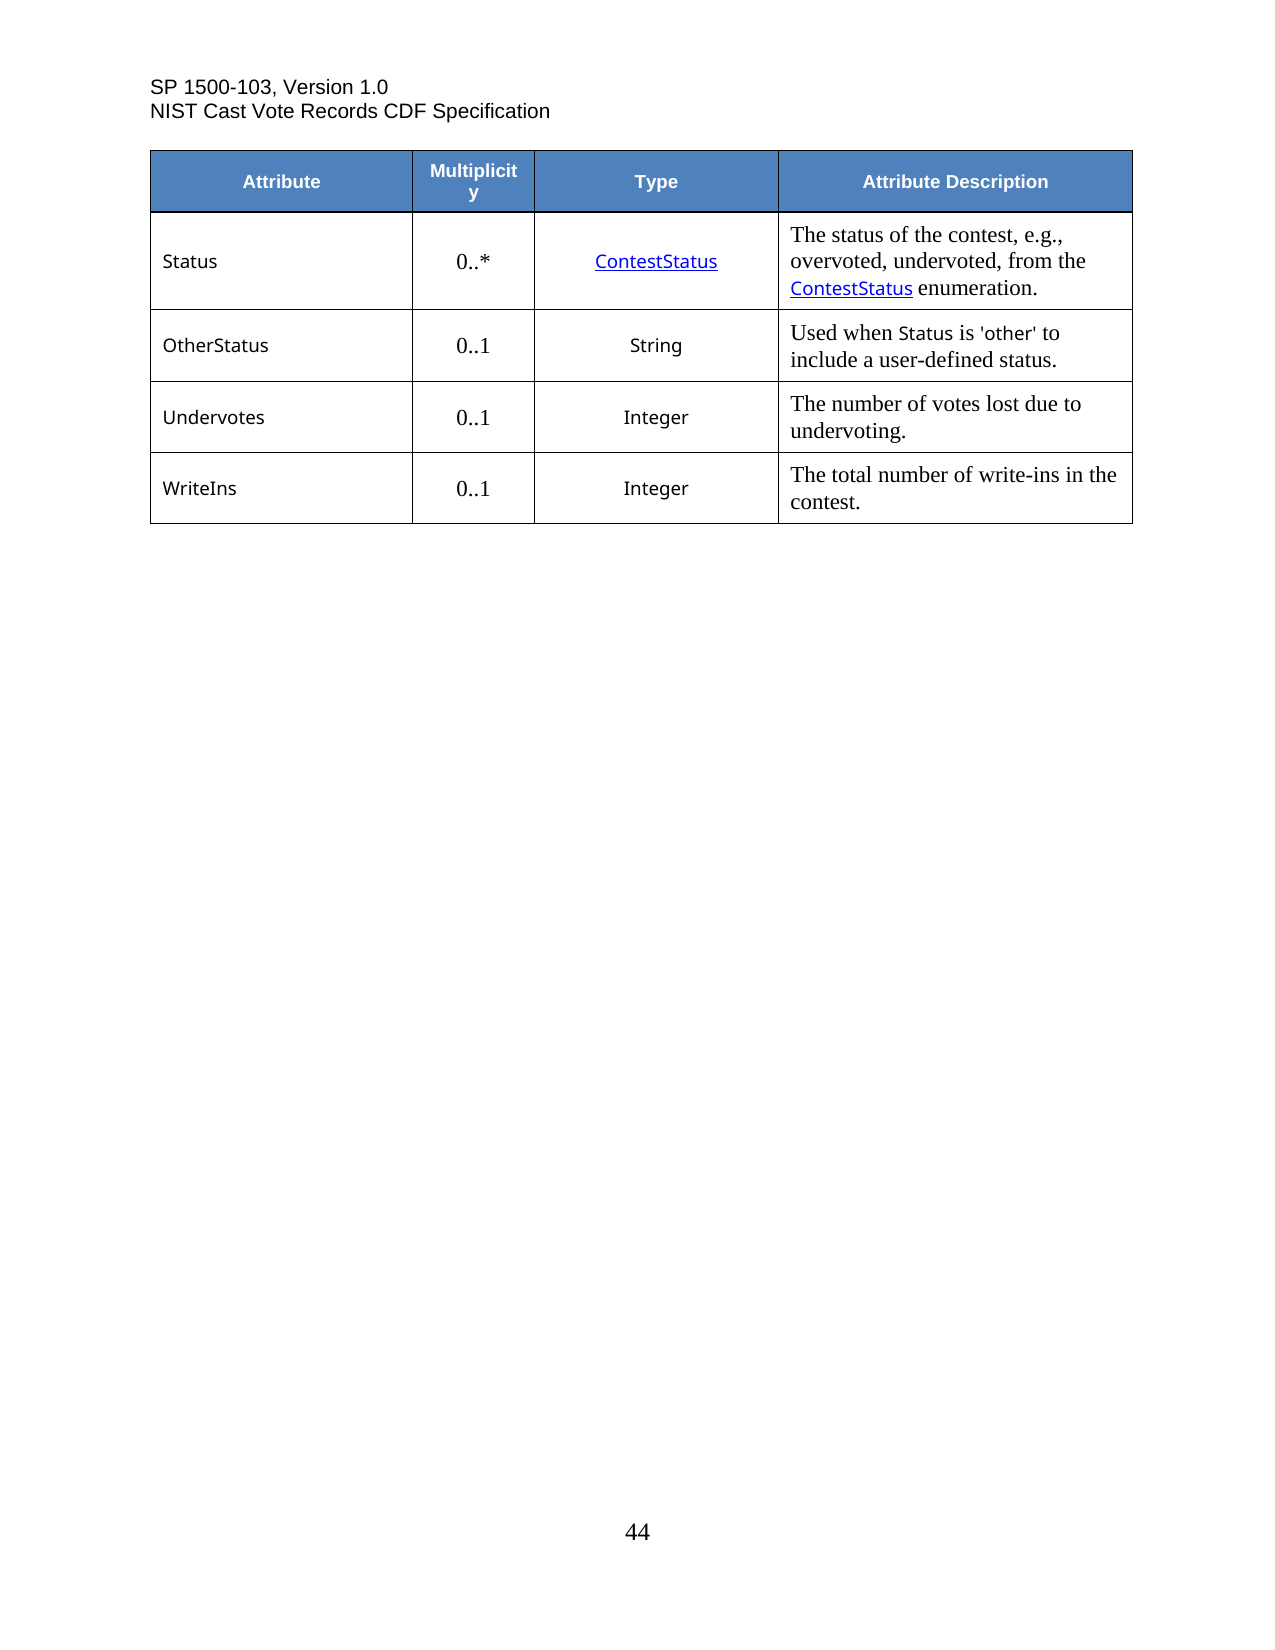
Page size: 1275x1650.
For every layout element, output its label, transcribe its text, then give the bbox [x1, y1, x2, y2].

table_cell WriteIns [151, 453, 412, 523]
table_cell The total number of write-ins in the contest. [779, 453, 1132, 523]
table_cell 0..1 [413, 310, 534, 381]
table_cell OtherStatus [151, 310, 412, 381]
table_header Type [535, 151, 778, 211]
table_cell The number of votes lost due to undervoting. [779, 382, 1132, 452]
table_cell The status of the contest, e.g., overvoted, undervoted, from the ContestStatus enumeration. [779, 213, 1132, 309]
table_cell String [535, 310, 778, 381]
table_cell Integer [535, 453, 778, 523]
table_cell ContestStatus [535, 213, 778, 309]
table_header Multiplicity [413, 151, 534, 211]
table_cell Used when Status is 'other' to include a user-defined status. [779, 310, 1132, 381]
table_cell 0..* [413, 213, 534, 309]
table_cell Status [151, 213, 412, 309]
table_cell Integer [535, 382, 778, 452]
table_header Attribute Description [779, 151, 1132, 211]
table_cell 0..1 [413, 453, 534, 523]
table_header Attribute [151, 151, 412, 211]
table_cell Undervotes [151, 382, 412, 452]
table_cell 0..1 [413, 382, 534, 452]
